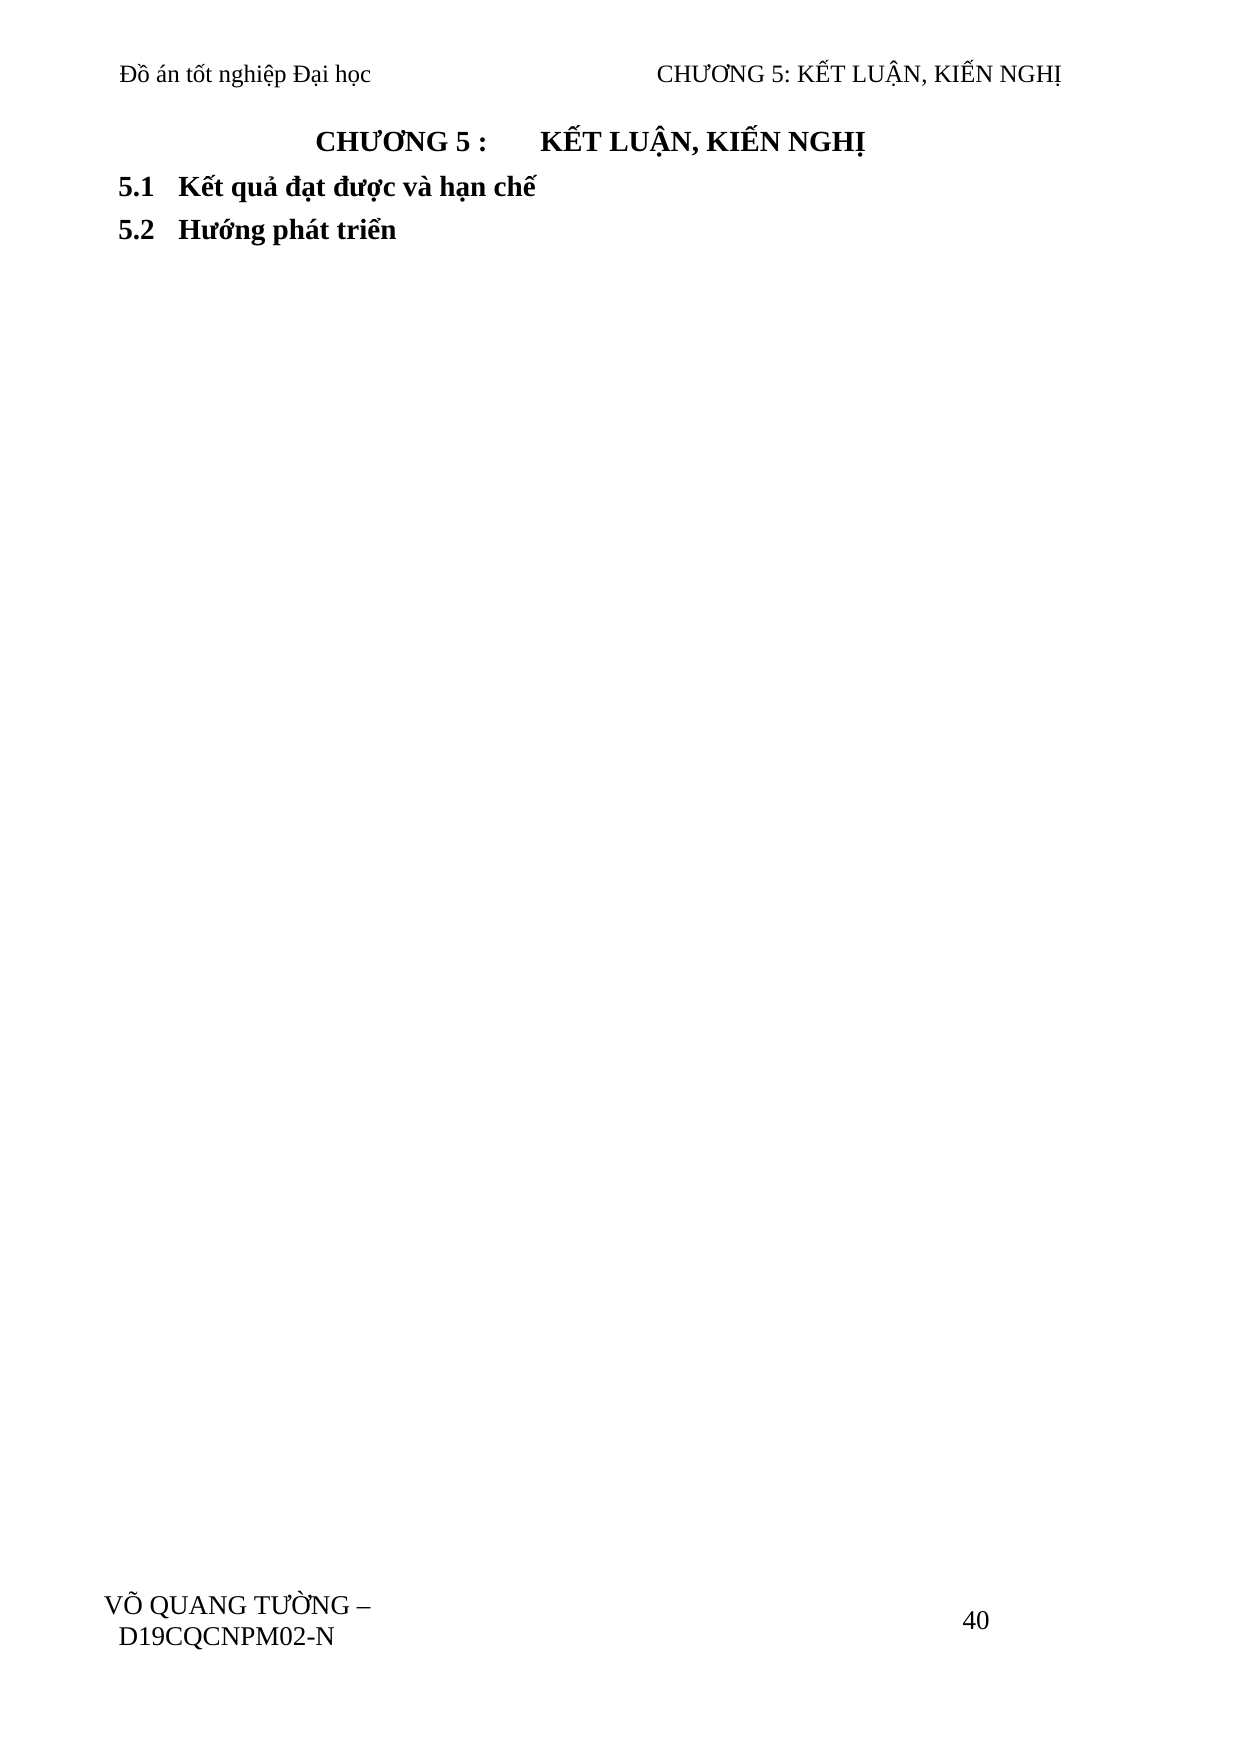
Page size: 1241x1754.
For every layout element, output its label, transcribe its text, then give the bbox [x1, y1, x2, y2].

subtitle Kết quả đạt được và hạn chế [118, 169, 1063, 203]
subtitle KẾT LUẬN, KIẾN NGHỊ [118, 124, 1063, 158]
subtitle Hướng phát triển [118, 212, 1063, 245]
